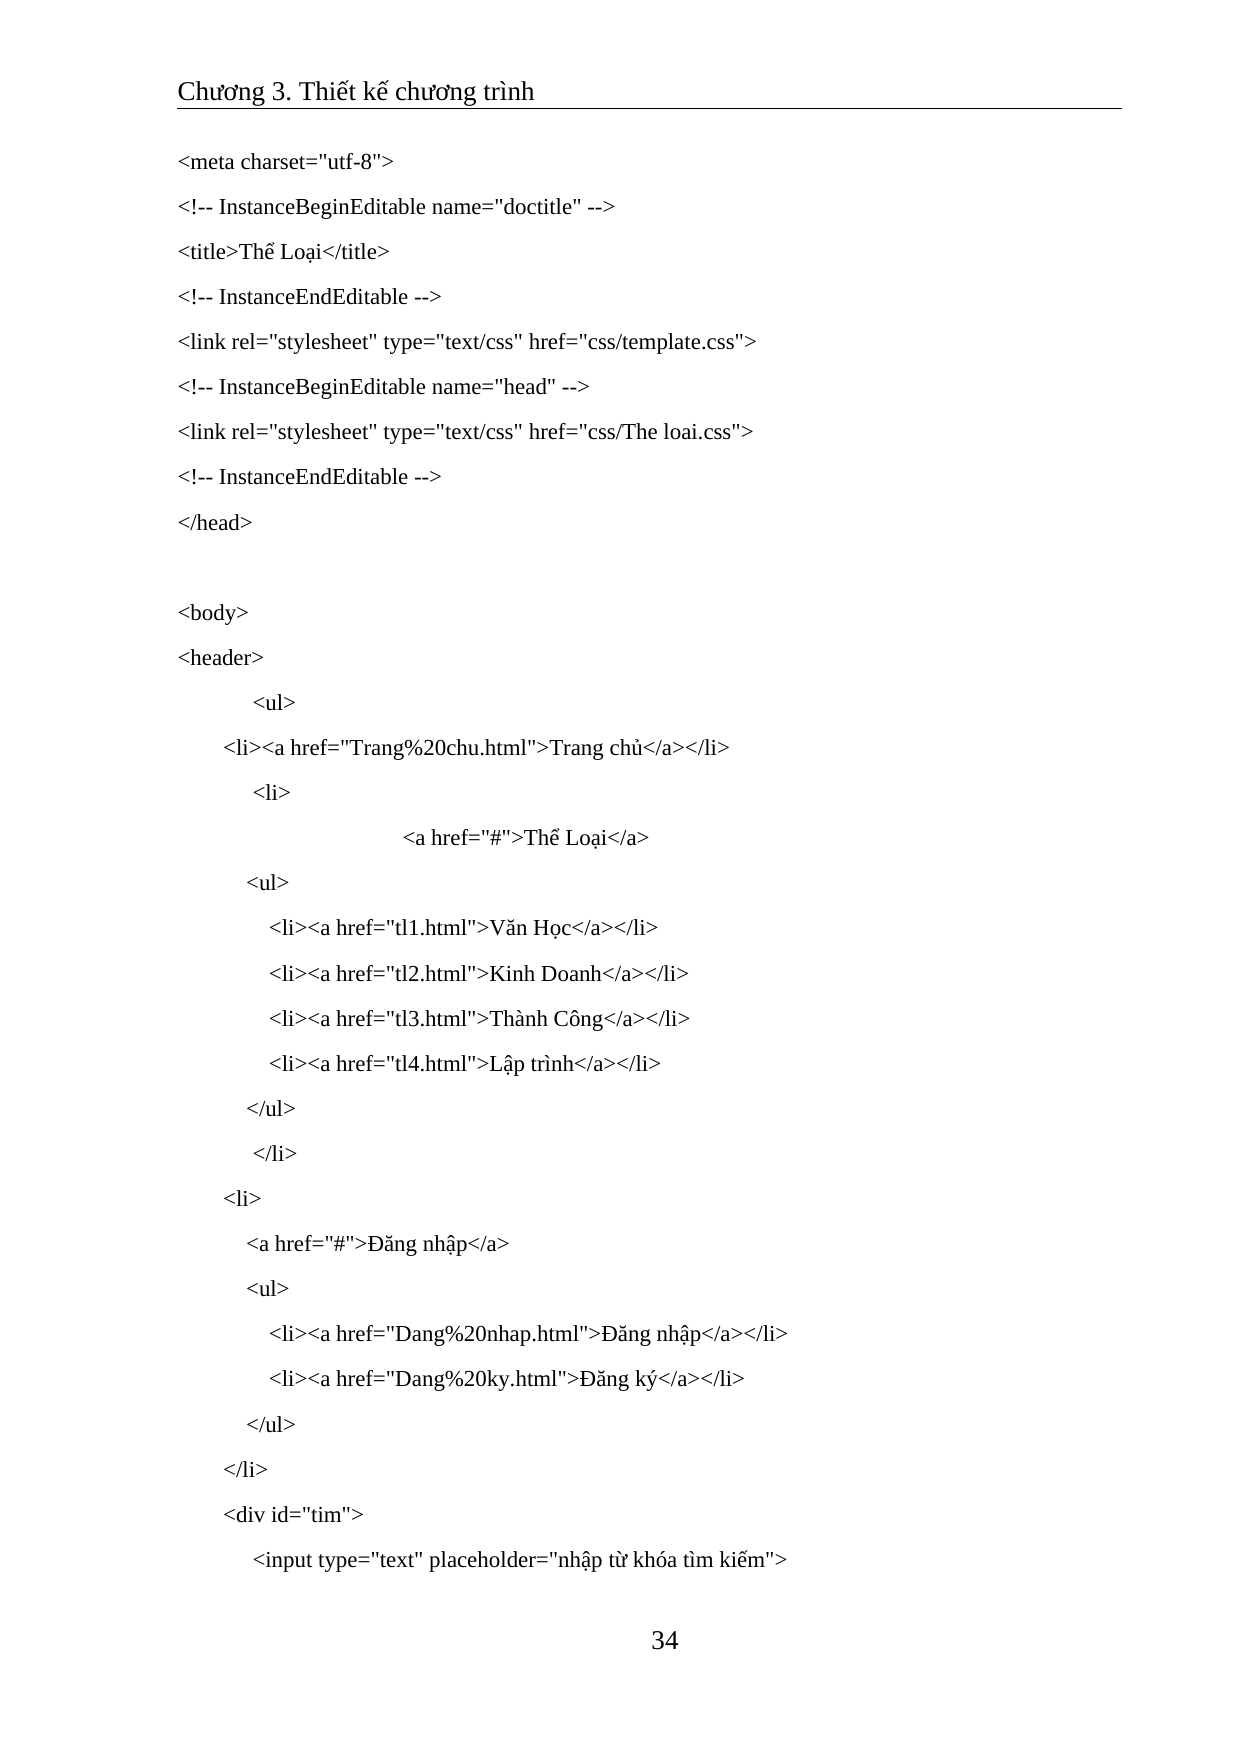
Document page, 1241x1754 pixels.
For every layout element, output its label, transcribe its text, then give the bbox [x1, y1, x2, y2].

text <ul> [177, 869, 1122, 896]
text <meta charset="utf-8"> [177, 148, 1122, 174]
text </li> [177, 1140, 1122, 1166]
text <li><a href="tl1.html">Văn Học</a></li> [177, 914, 1122, 941]
text <header> [177, 644, 1122, 670]
text <li><a href="tl3.html">Thành Công</a></li> [177, 1005, 1122, 1031]
text <body> [177, 599, 1122, 625]
text <a href="#">Đăng nhập</a> [177, 1230, 1122, 1257]
text </head> [177, 508, 1122, 535]
text <div id="tim"> [177, 1501, 1122, 1527]
text <li><a href="Dang%20ky.html">Đăng ký</a></li> [177, 1366, 1122, 1392]
text <link rel="stylesheet" type="text/css" href="css/The loai.css"> [177, 418, 1122, 445]
text <li> [177, 1185, 1122, 1211]
text </ul> [177, 1095, 1122, 1121]
text <title>Thể Loại</title> [177, 238, 1122, 264]
text </ul> [177, 1411, 1122, 1437]
text <link rel="stylesheet" type="text/css" href="css/template.css"> [177, 328, 1122, 354]
text <!-- InstanceEndEditable --> [177, 283, 1122, 309]
text <ul> [177, 1275, 1122, 1302]
text <a href="#">Thể Loại</a> [177, 824, 1122, 851]
text <li><a href="tl4.html">Lập trình</a></li> [177, 1050, 1122, 1076]
text <li><a href="Dang%20nhap.html">Đăng nhập</a></li> [177, 1320, 1122, 1347]
text <!-- InstanceBeginEditable name="head" --> [177, 373, 1122, 399]
text <li><a href="Trang%20chu.html">Trang chủ</a></li> [177, 734, 1122, 760]
text <ul> [177, 689, 1122, 715]
text <input type="text" placeholder="nhập từ khóa tìm kiếm"> [177, 1546, 1122, 1572]
text </li> [177, 1456, 1122, 1482]
text <!-- InstanceEndEditable --> [177, 463, 1122, 490]
text <!-- InstanceBeginEditable name="doctitle" --> [177, 193, 1122, 219]
text <li><a href="tl2.html">Kinh Doanh</a></li> [177, 959, 1122, 986]
text <li> [177, 779, 1122, 806]
